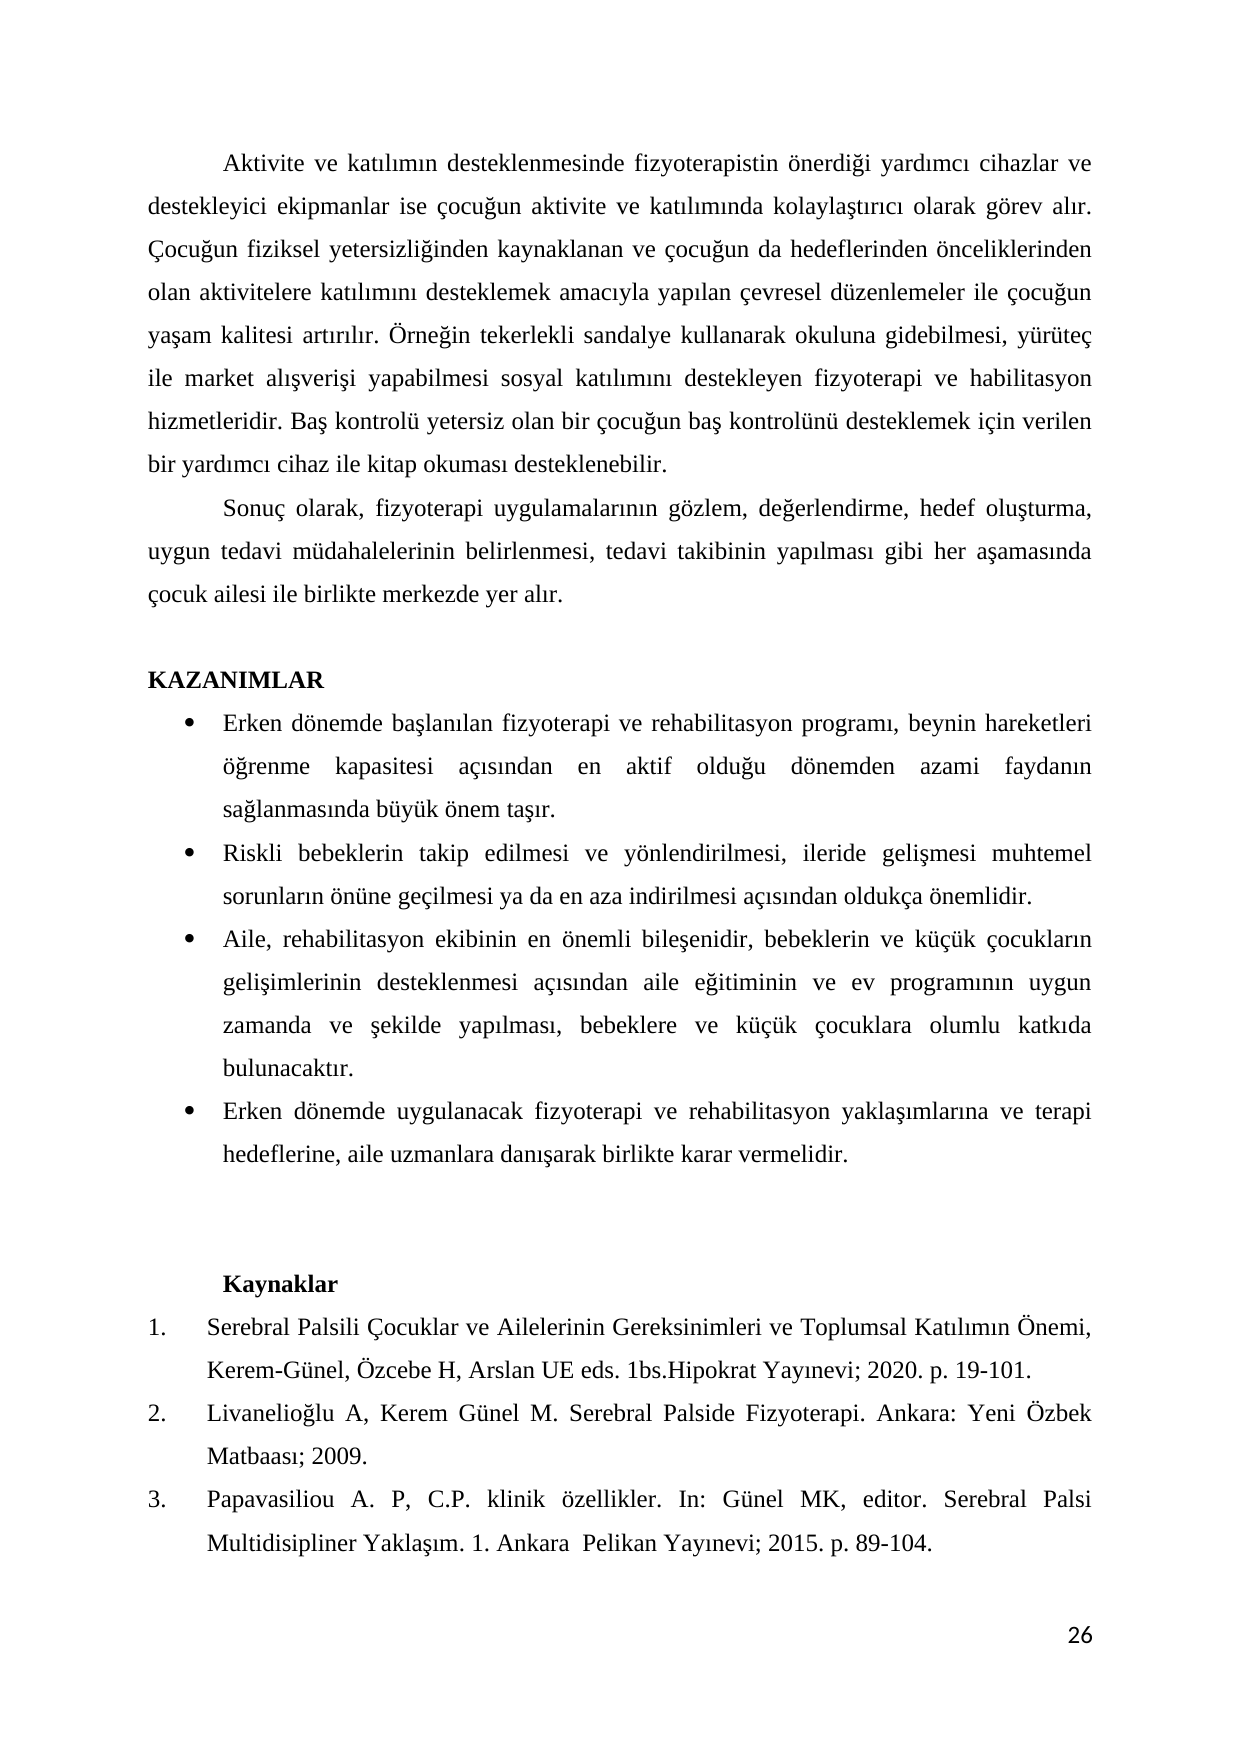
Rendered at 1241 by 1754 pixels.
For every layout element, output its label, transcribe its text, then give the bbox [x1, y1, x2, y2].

text Kaynaklar [223, 1269, 1093, 1298]
list Riskli bebeklerin takip edilmesi ve yönlendirilmesi, ileride gelişmesi muhtemel sorunların önüne geçilmesi ya da en aza indirilmesi açısından oldukça önemlidir. [185, 838, 1093, 909]
list Erken dönemde başlanılan fizyoterapi ve rehabilitasyon programı, beynin hareketleri öğrenme kapasitesi açısından en aktif olduğu dönemden azami faydanın sağlanmasında büyük önem taşır. [185, 708, 1093, 823]
list Serebral Palsili Çocuklar ve Ailelerinin Gereksinimleri ve Toplumsal Katılımın Önemi, Kerem-Günel, Özcebe H, Arslan UE eds. 1bs.Hipokrat Yayınevi; 2020. p. 19-101. [148, 1312, 1093, 1384]
list KAZANIMLAR [148, 665, 1093, 694]
list Aktivite ve katılımın desteklenmesinde fizyoterapistin önerdiği yardımcı cihazlar ve destekleyici ekipmanlar ise çocuğun aktivite ve katılımında kolaylaştırıcı olarak görev alır. Çocuğun fiziksel yetersizliğinden kaynaklanan ve çocuğun da hedeflerinden önceliklerinden olan aktivitelere katılımını desteklemek amacıyla yapılan çevresel düzenlemeler ile çocuğun yaşam kalitesi artırılır. Örneğin tekerlekli sandalye kullanarak okuluna gidebilmesi, yürüteç ile market alışverişi yapabilmesi sosyal katılımını destekleyen fizyoterapi ve habilitasyon hizmetleridir. Baş kontrolü yetersiz olan bir çocuğun baş kontrolünü desteklemek için verilen bir yardımcı cihaz ile kitap okuması desteklenebilir. [148, 148, 1093, 478]
list Sonuç olarak, fizyoterapi uygulamalarının gözlem, değerlendirme, hedef oluşturma, uygun tedavi müdahalelerinin belirlenmesi, tedavi takibinin yapılması gibi her aşamasında çocuk ailesi ile birlikte merkezde yer alır. [148, 493, 1093, 608]
list Erken dönemde uygulanacak fizyoterapi ve rehabilitasyon yaklaşımlarına ve terapi hedeflerine, aile uzmanlara danışarak birlikte karar vermelidir. [185, 1096, 1093, 1168]
list Papavasiliou A. P, C.P. klinik özellikler. In: Günel MK, editor. Serebral Palsi Multidisipliner Yaklaşım. 1. Ankara Pelikan Yayınevi; 2015. p. 89-104. [148, 1484, 1093, 1556]
list Livanelioğlu A, Kerem Günel M. Serebral Palside Fizyoterapi. Ankara: Yeni Özbek Matbaası; 2009. [148, 1398, 1093, 1470]
list Aile, rehabilitasyon ekibinin en önemli bileşenidir, bebeklerin ve küçük çocukların gelişimlerinin desteklenmesi açısından aile eğitiminin ve ev programının uygun zamanda ve şekilde yapılması, bebeklere ve küçük çocuklara olumlu katkıda bulunacaktır. [185, 924, 1093, 1082]
